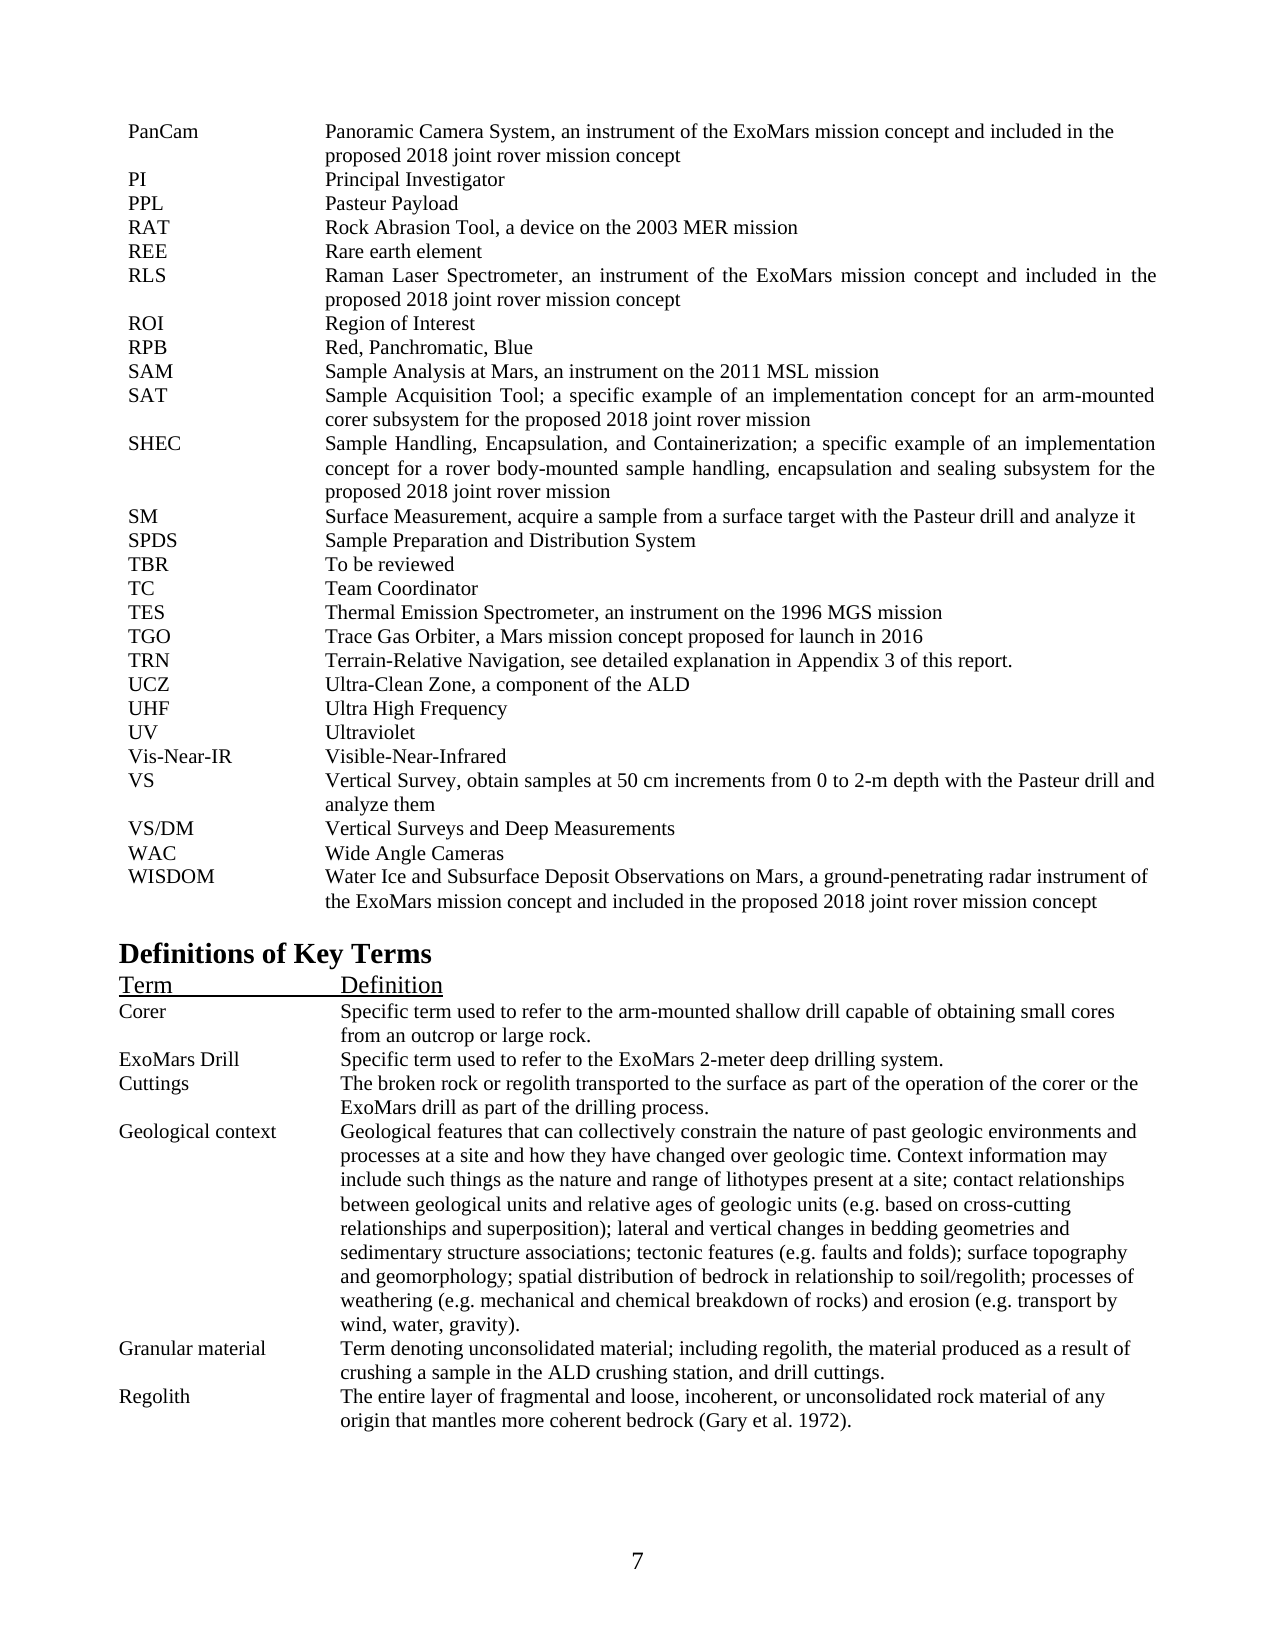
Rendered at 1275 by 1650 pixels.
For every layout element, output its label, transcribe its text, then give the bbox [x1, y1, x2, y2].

text TES Thermal Emission Spectrometer, an instrument on the 1996 MGS mission [128, 600, 1156, 624]
text SHEC Sample Handling, Encapsulation, and Containerization; a specific example of an implementation concept for a rover body-mounted sample handling, encapsulation and sealing subsystem for the proposed 2018 joint rover mission [128, 431, 1156, 503]
text TGO Trace Gas Orbiter, a Mars mission concept proposed for launch in 2016 [128, 624, 1156, 648]
text ExoMars Drill Specific term used to refer to the ExoMars 2-meter deep drilling system. [118, 1047, 1156, 1071]
text Corer Specific term used to refer to the arm-mounted shallow drill capable of obtaining small cores from an outcrop or large rock. [118, 999, 1156, 1047]
text SAM Sample Analysis at Mars, an instrument on the 2011 MSL mission [128, 359, 1156, 383]
text Term Definition [118, 970, 1156, 999]
text Regolith The entire layer of fragmental and loose, incoherent, or unconsolidated rock material of any origin that mantles more coherent bedrock (Gary et al. 1972). [118, 1384, 1156, 1432]
text SM Surface Measurement, acquire a sample from a surface target with the Pasteur drill and analyze it [128, 503, 1156, 528]
text VS/DM Vertical Surveys and Deep Measurements [128, 816, 1156, 840]
text PI Principal Investigator [128, 167, 1156, 191]
text RPB Red, Panchromatic, Blue [128, 335, 1156, 359]
text WISDOM Water Ice and Subsurface Deposit Observations on Mars, a ground-penetrating radar instrument of the ExoMars mission concept and included in the proposed 2018 joint rover mission concept [128, 864, 1156, 913]
text Vis-Near-IR Visible-Near-Infrared [128, 744, 1156, 768]
text Geological context Geological features that can collectively constrain the nature of past geologic environments and processes at a site and how they have changed over geologic time. Context information may include such things as the nature and range of lithotypes present at a site; contact relationships between geological units and relative ages of geologic units (e.g. based on cross-cutting relationships and superposition); lateral and vertical changes in bedding geometries and sedimentary structure associations; tectonic features (e.g. faults and folds); surface topography and geomorphology; spatial distribution of bedrock in relationship to soil/regolith; processes of weathering (e.g. mechanical and chemical breakdown of rocks) and erosion (e.g. transport by wind, water, gravity). [118, 1119, 1156, 1336]
text UCZ Ultra-Clean Zone, a component of the ALD [128, 672, 1156, 696]
text TC Team Coordinator [128, 576, 1156, 600]
text SPDS Sample Preparation and Distribution System [128, 528, 1156, 552]
text VS Vertical Survey, obtain samples at 50 cm increments from 0 to 2-m depth with the Pasteur drill and analyze them [128, 768, 1156, 816]
text REE Rare earth element [128, 239, 1156, 263]
text TRN Terrain-Relative Navigation, see detailed explanation in Appendix 3 of this report. [128, 648, 1156, 672]
text PanCam Panoramic Camera System, an instrument of the ExoMars mission concept and included in the proposed 2018 joint rover mission concept [128, 118, 1156, 167]
text SAT Sample Acquisition Tool; a specific example of an implementation concept for an arm-mounted corer subsystem for the proposed 2018 joint rover mission [128, 383, 1156, 431]
text TBR To be reviewed [128, 552, 1156, 576]
text Granular material Term denoting unconsolidated material; including regolith, the material produced as a result of crushing a sample in the ALD crushing station, and drill cuttings. [118, 1336, 1156, 1384]
text Definitions of Key Terms [118, 937, 1156, 970]
text ROI Region of Interest [128, 311, 1156, 335]
text UV Ultraviolet [128, 720, 1156, 744]
text UHF Ultra High Frequency [128, 696, 1156, 720]
text WAC Wide Angle Cameras [128, 840, 1156, 864]
text PPL Pasteur Payload [128, 191, 1156, 215]
text Cuttings The broken rock or regolith transported to the surface as part of the operation of the corer or the ExoMars drill as part of the drilling process. [118, 1071, 1156, 1119]
text RAT Rock Abrasion Tool, a device on the 2003 MER mission [128, 215, 1156, 239]
text RLS Raman Laser Spectrometer, an instrument of the ExoMars mission concept and included in the proposed 2018 joint rover mission concept [128, 263, 1156, 311]
